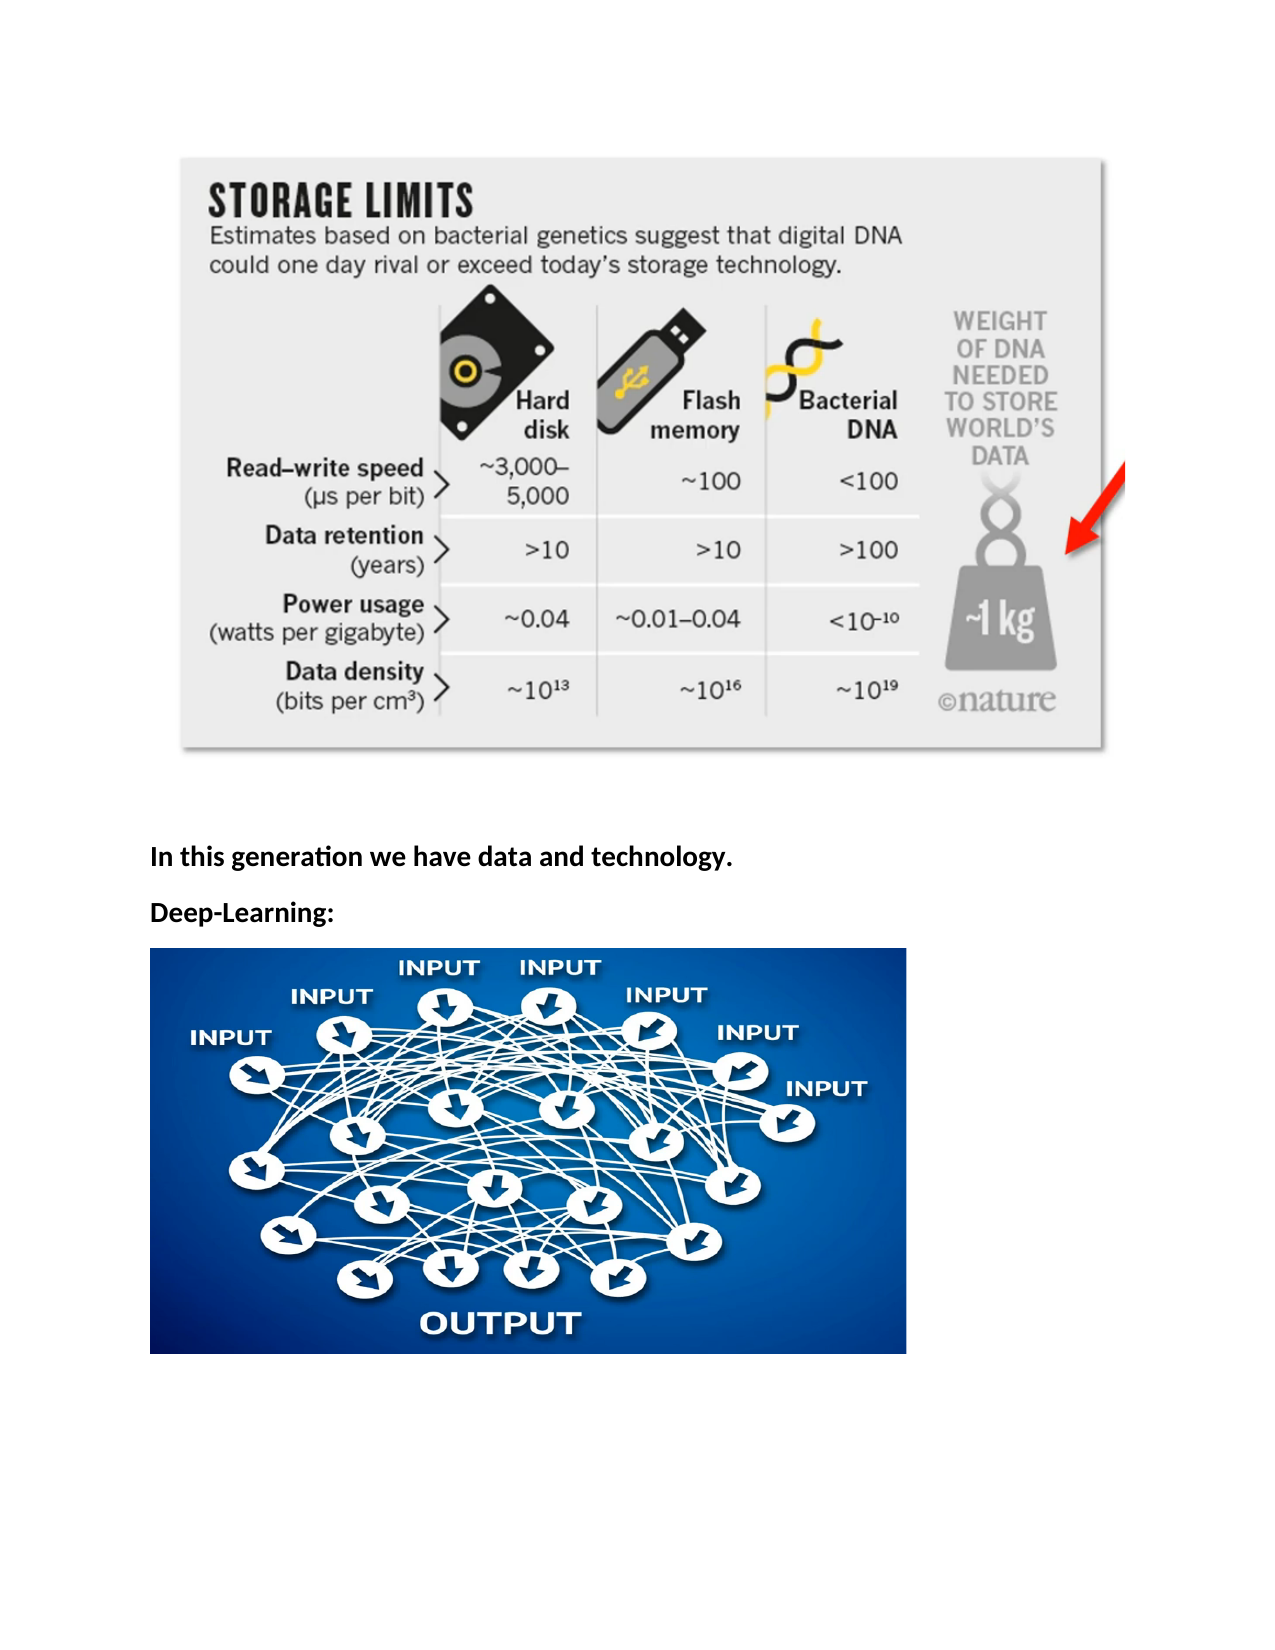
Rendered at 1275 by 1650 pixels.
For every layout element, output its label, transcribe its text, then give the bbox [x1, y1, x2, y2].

text Deep-Learning: [150, 894, 1125, 929]
picture [150, 948, 907, 1354]
picture [150, 150, 1125, 765]
text In this generation we have data and technology. [150, 838, 1125, 874]
